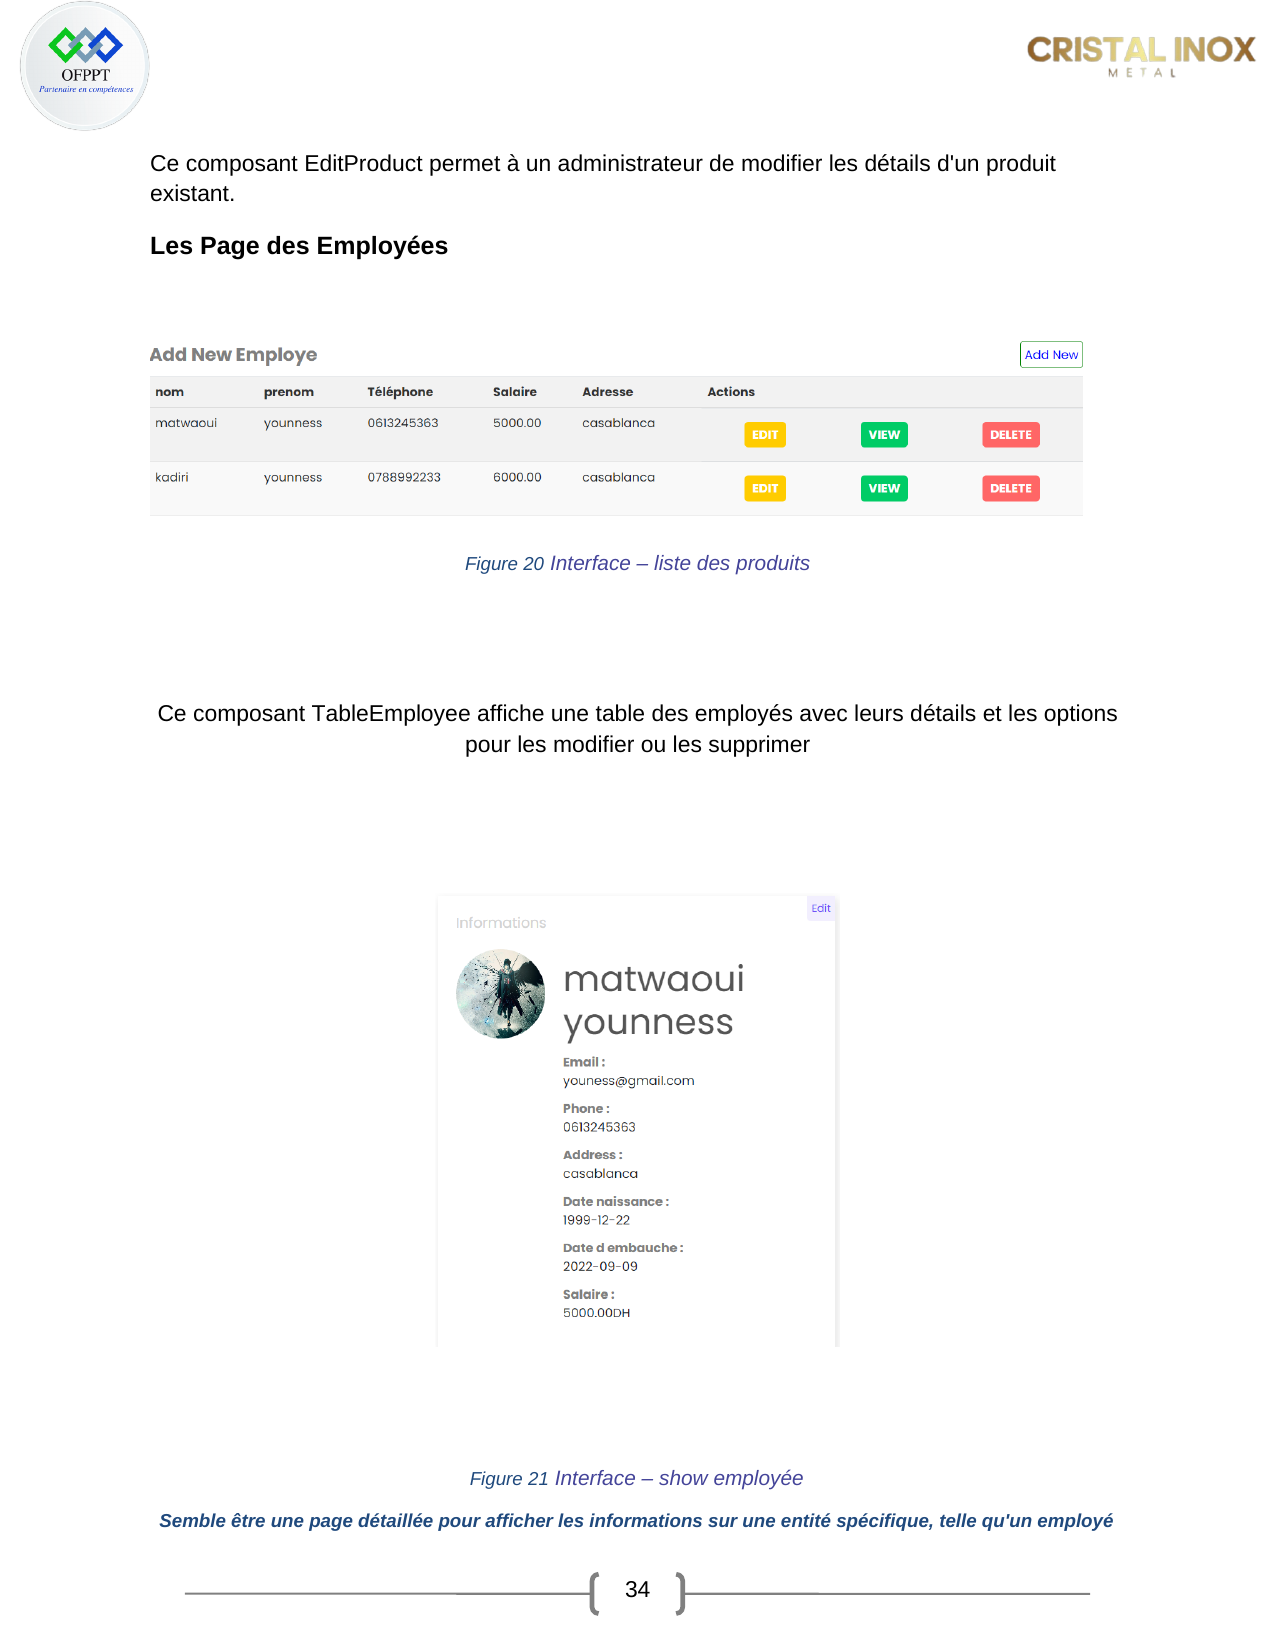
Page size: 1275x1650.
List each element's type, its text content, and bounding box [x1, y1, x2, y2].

text Ce composant TableEmployee affiche une table des employés avec leurs détails et les options pour les modifier ou les supprimer [150, 700, 1125, 757]
text Figure 21 Interface – show employée [150, 1465, 1125, 1489]
text Ce composant EditProduct permet à un administrateur de modifier les détails d'un produit existant. [150, 150, 1125, 207]
picture [150, 338, 1096, 547]
picture [968, 0, 1275, 174]
picture [435, 893, 840, 1347]
text Semble être une page détaillée pour afficher les informations sur une entité spécifique, telle qu'un employé [150, 1510, 1125, 1532]
text Figure 20 Interface – liste des produits [150, 551, 1125, 575]
text Les Page des Employées [150, 231, 1125, 260]
picture [18, 0, 150, 132]
